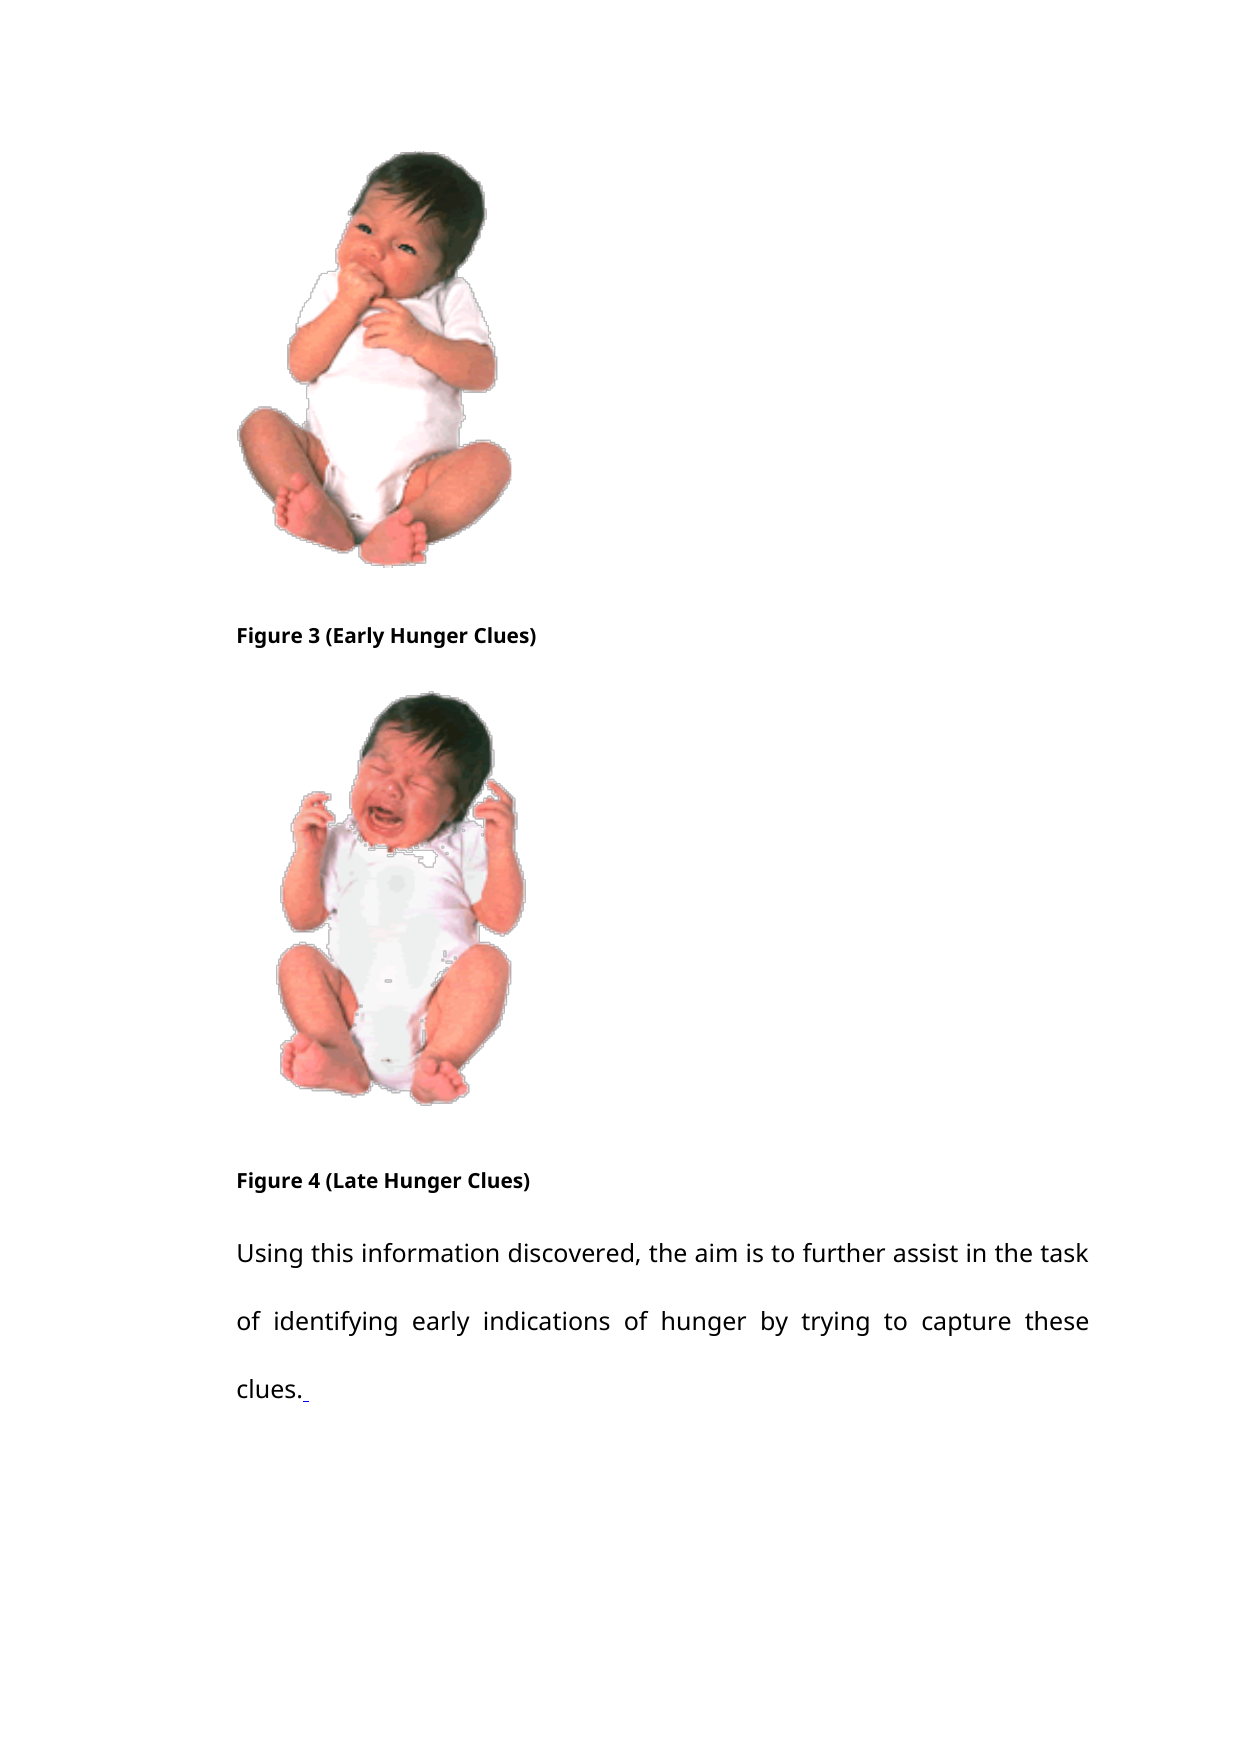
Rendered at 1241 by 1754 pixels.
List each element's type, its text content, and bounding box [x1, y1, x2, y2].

text Using this information discovered, the aim is to further assist in the task of identifying early indications of hunger by trying to capture these clues. [236, 1236, 1090, 1406]
picture [275, 690, 528, 1108]
picture [236, 151, 512, 568]
